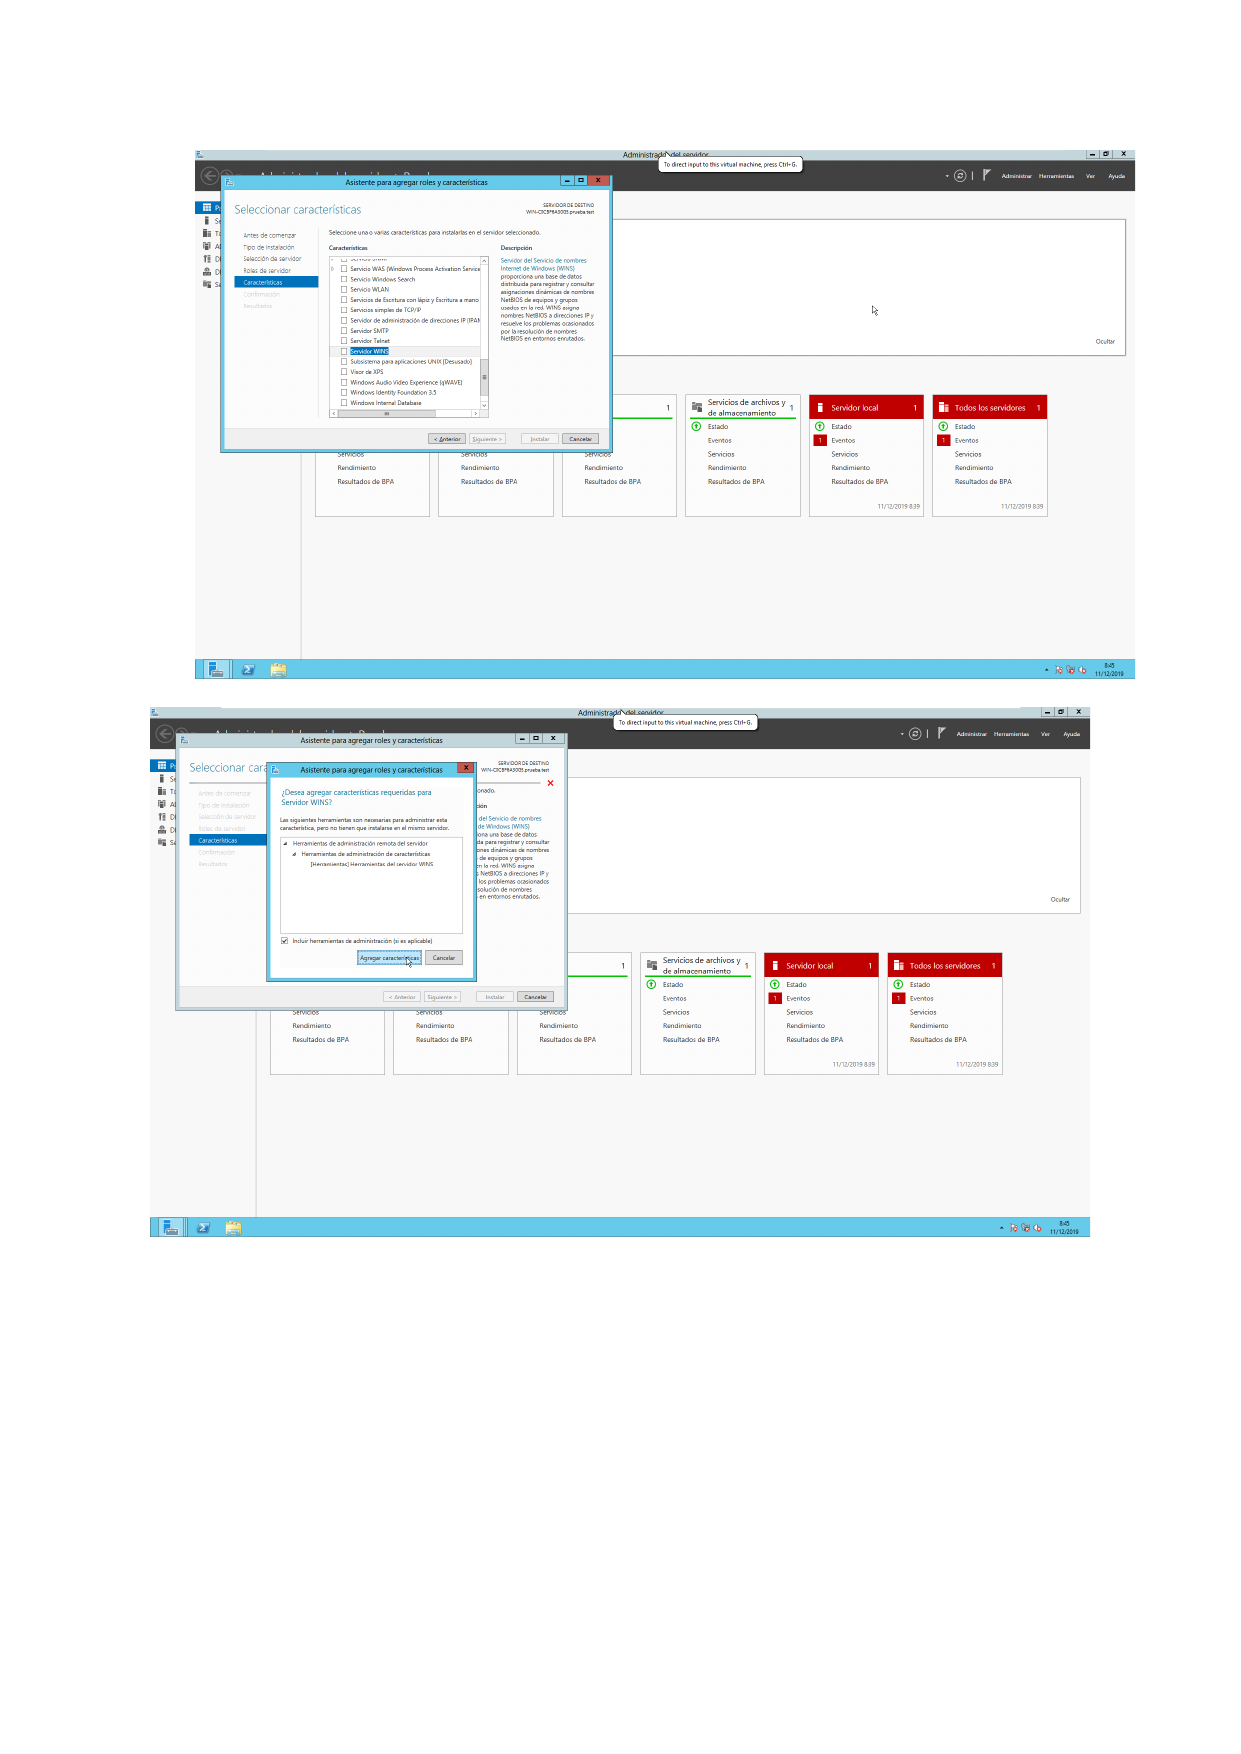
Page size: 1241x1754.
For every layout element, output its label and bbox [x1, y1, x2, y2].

picture [150, 707, 1091, 1237]
picture [195, 150, 1136, 679]
